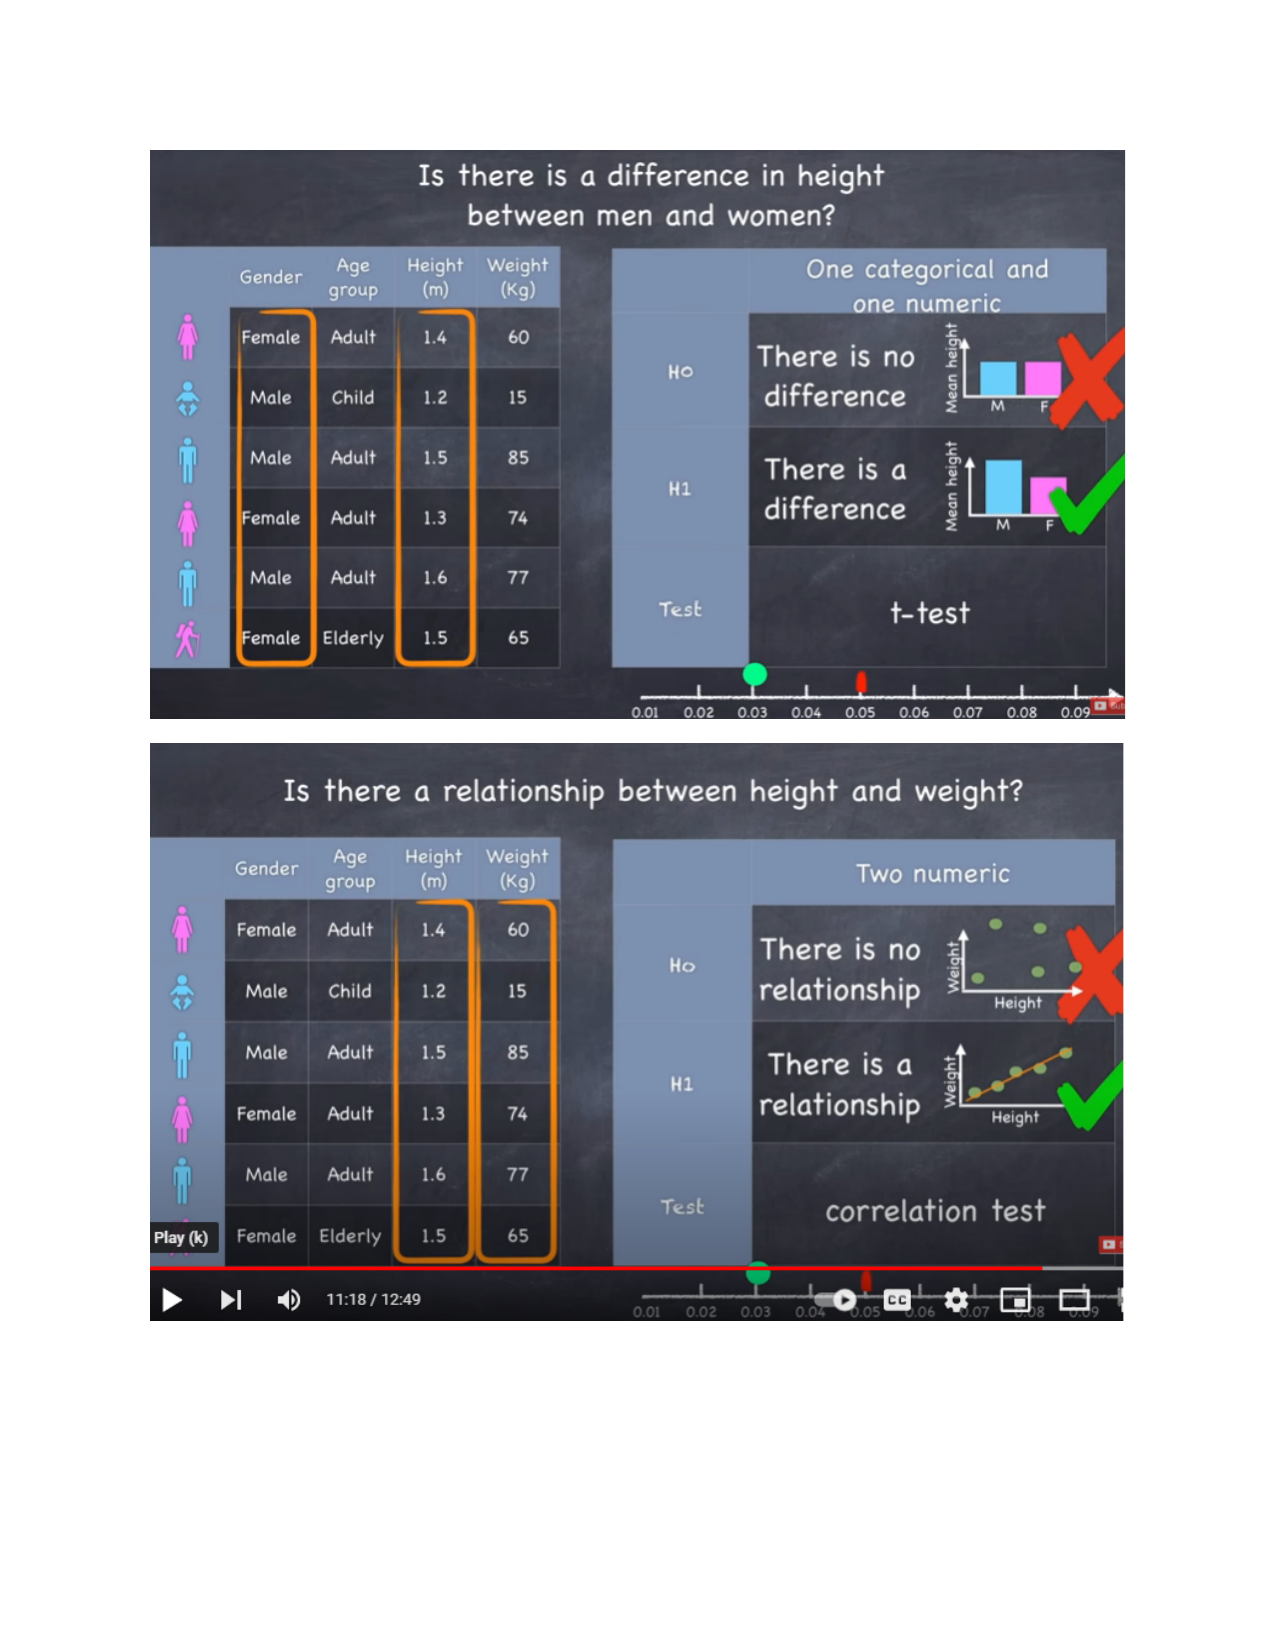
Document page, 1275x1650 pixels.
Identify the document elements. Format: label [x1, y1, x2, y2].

picture [150, 743, 1124, 1321]
picture [150, 150, 1125, 719]
